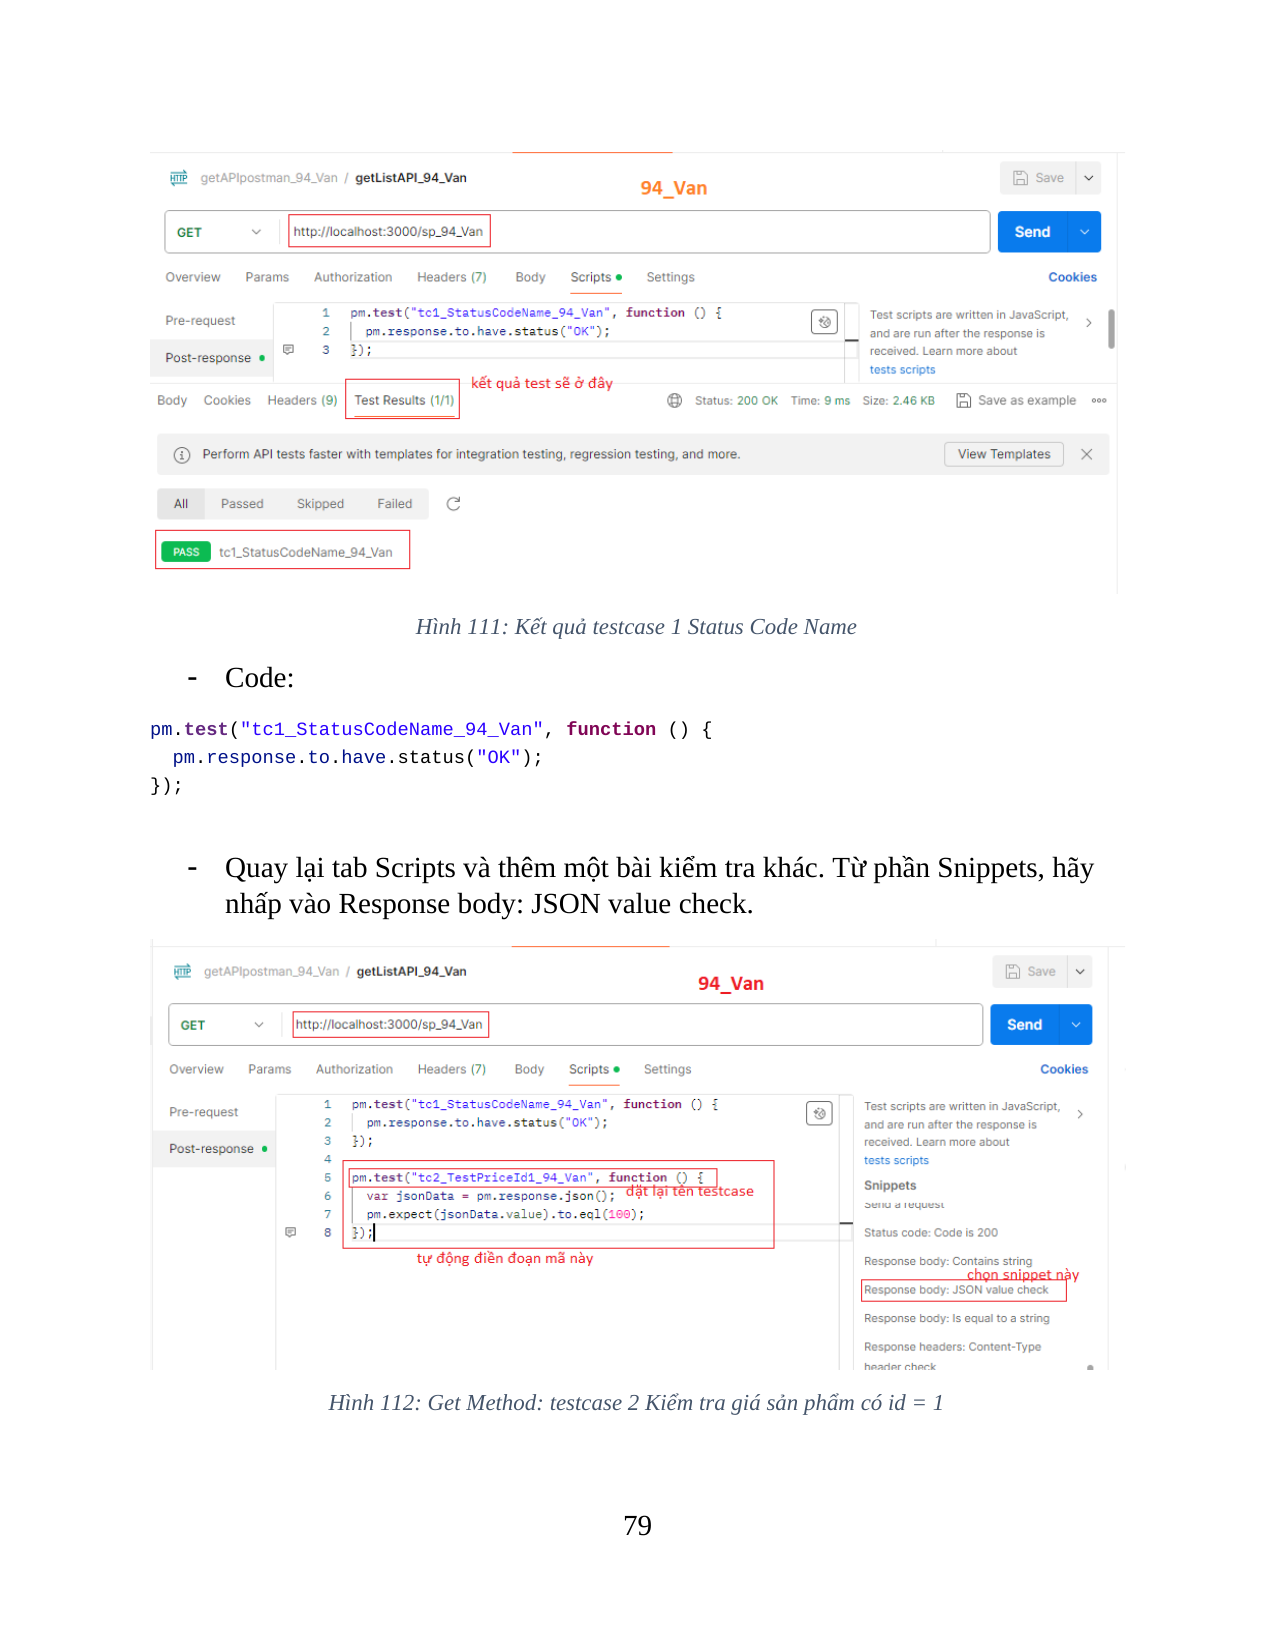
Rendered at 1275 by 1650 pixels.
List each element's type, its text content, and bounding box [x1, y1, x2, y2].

text pm.response.to.have.status("OK"); [150, 741, 1125, 769]
list Quay lại tab Scripts và thêm một bài kiểm tra khác. Từ phần Snippets, hãy nhấp vào Response body: JSON value check. [187, 850, 1125, 920]
text pm.test("tc1_StatusCodeName_94_Van", function () { [150, 713, 1125, 741]
text }); [150, 769, 1125, 797]
list Code: [187, 660, 1125, 694]
picture [150, 150, 1125, 594]
text Hình 111: Kết quả testcase 1 Status Code Name [150, 613, 1125, 639]
picture [150, 939, 1125, 1370]
text Hình 112: Get Method: testcase 2 Kiểm tra giá sản phẩm có id = 1 [150, 1389, 1125, 1415]
